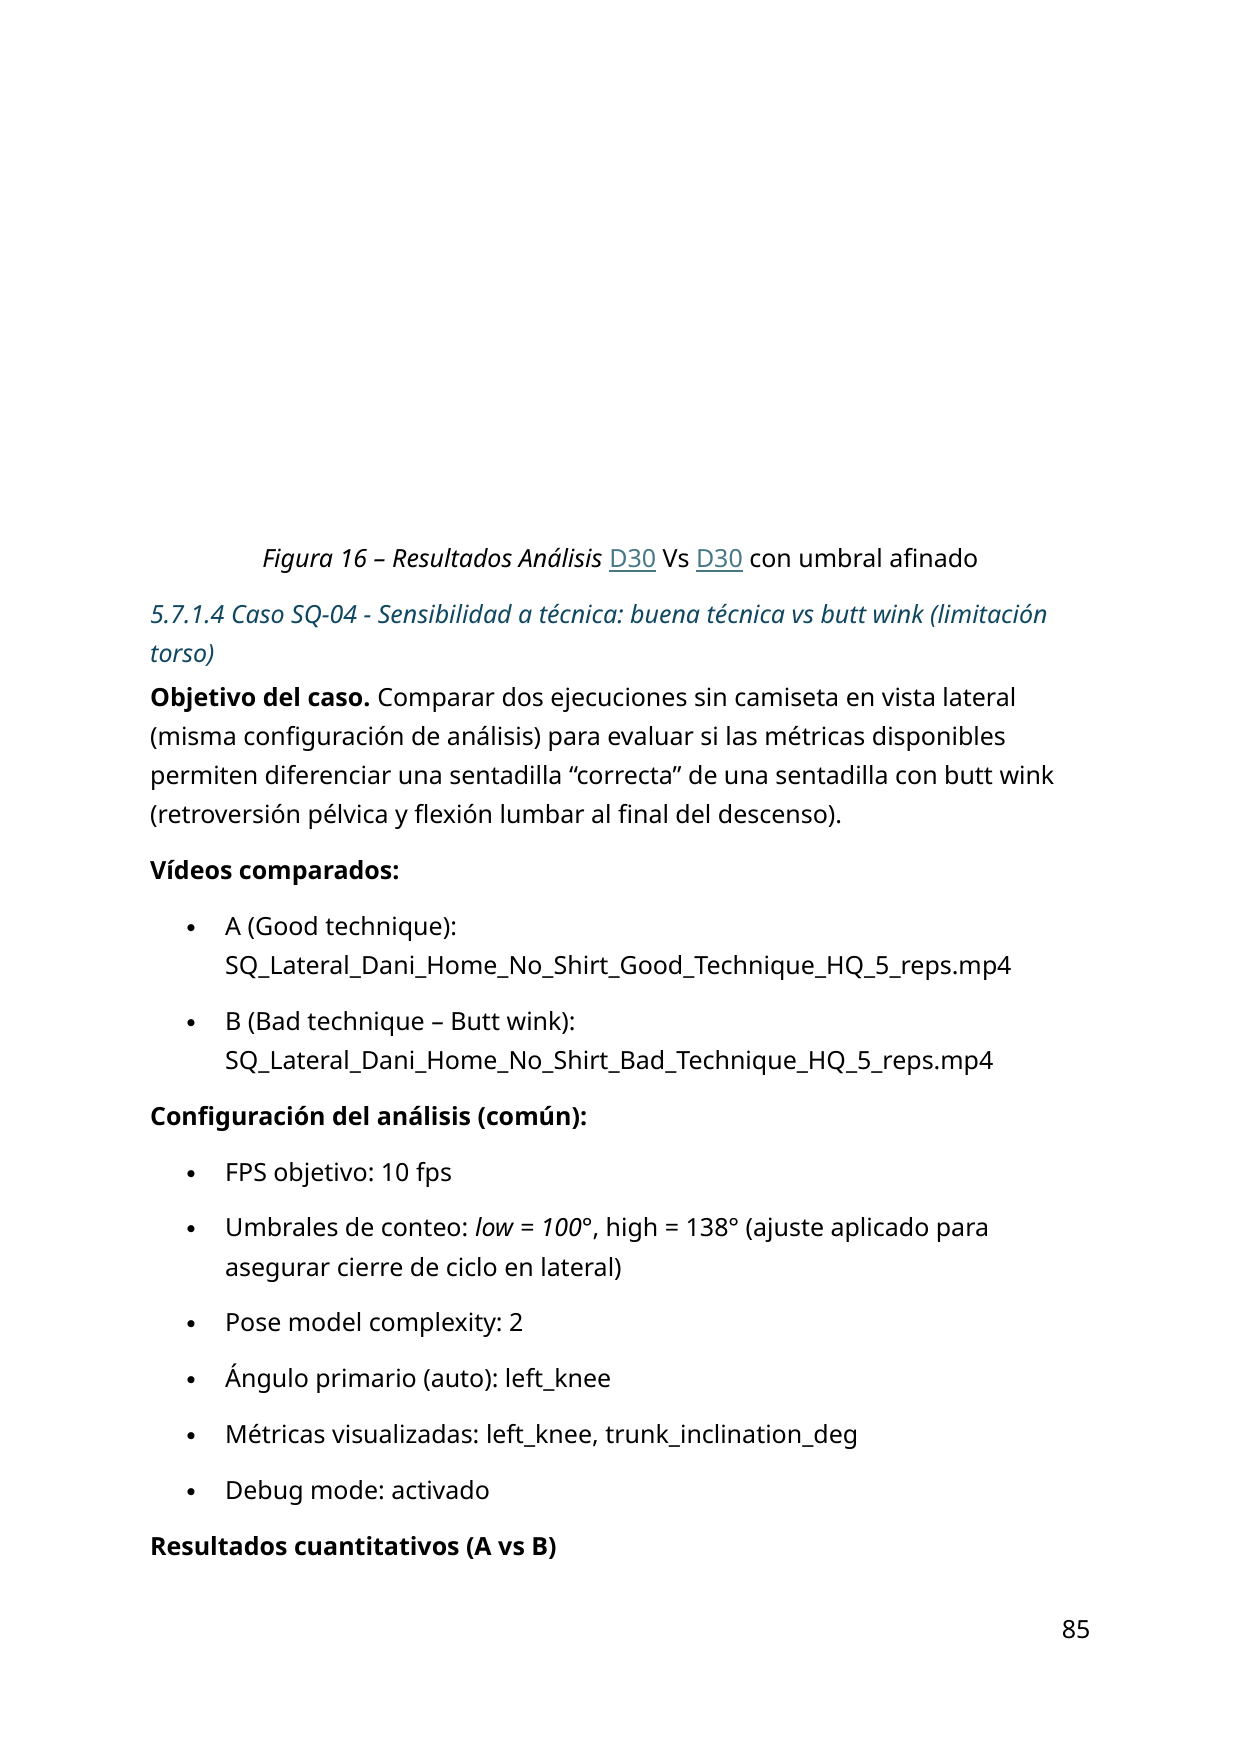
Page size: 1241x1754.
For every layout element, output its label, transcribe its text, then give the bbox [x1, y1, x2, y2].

text Vídeos comparados: [150, 852, 1090, 887]
list Umbrales de conteo: low = 100°, high = 138° (ajuste aplicado para asegurar cierre de ciclo en lateral) [187, 1210, 1090, 1283]
list Pose model complexity: 2 [187, 1305, 1090, 1339]
text Configuración del análisis (común): [150, 1098, 1090, 1132]
text Figura 16 – Resultados Análisis D30 Vs D30 con umbral afinado [150, 541, 1090, 575]
list FPS objetivo: 10 fps [187, 1154, 1090, 1188]
text Objetivo del caso. Comparar dos ejecuciones sin camiseta en vista lateral (misma configuración de análisis) para evaluar si las métricas disponibles permiten diferenciar una sentadilla “correcta” de una sentadilla con butt wink (retroversión pélvica y flexión lumbar al final del descenso). [150, 679, 1090, 831]
list B (Bad technique – Butt wink): SQ_Lateral_Dani_Home_No_Shirt_Bad_Technique_HQ_5_reps.mp4 [187, 1003, 1090, 1077]
list Ángulo primario (auto): left_knee [187, 1361, 1090, 1395]
text Resultados cuantitativos (A vs B) [150, 1528, 1090, 1562]
list Debug mode: activado [187, 1472, 1090, 1507]
list Métricas visualizadas: left_knee, trunk_inclination_deg [187, 1417, 1090, 1451]
list A (Good technique): SQ_Lateral_Dani_Home_No_Shirt_Good_Technique_HQ_5_reps.mp4 [187, 908, 1090, 982]
subtitle 5.7.1.4 Caso SQ-04 - Sensibilidad a técnica: buena técnica vs butt wink (limitación torso) [150, 597, 1090, 670]
